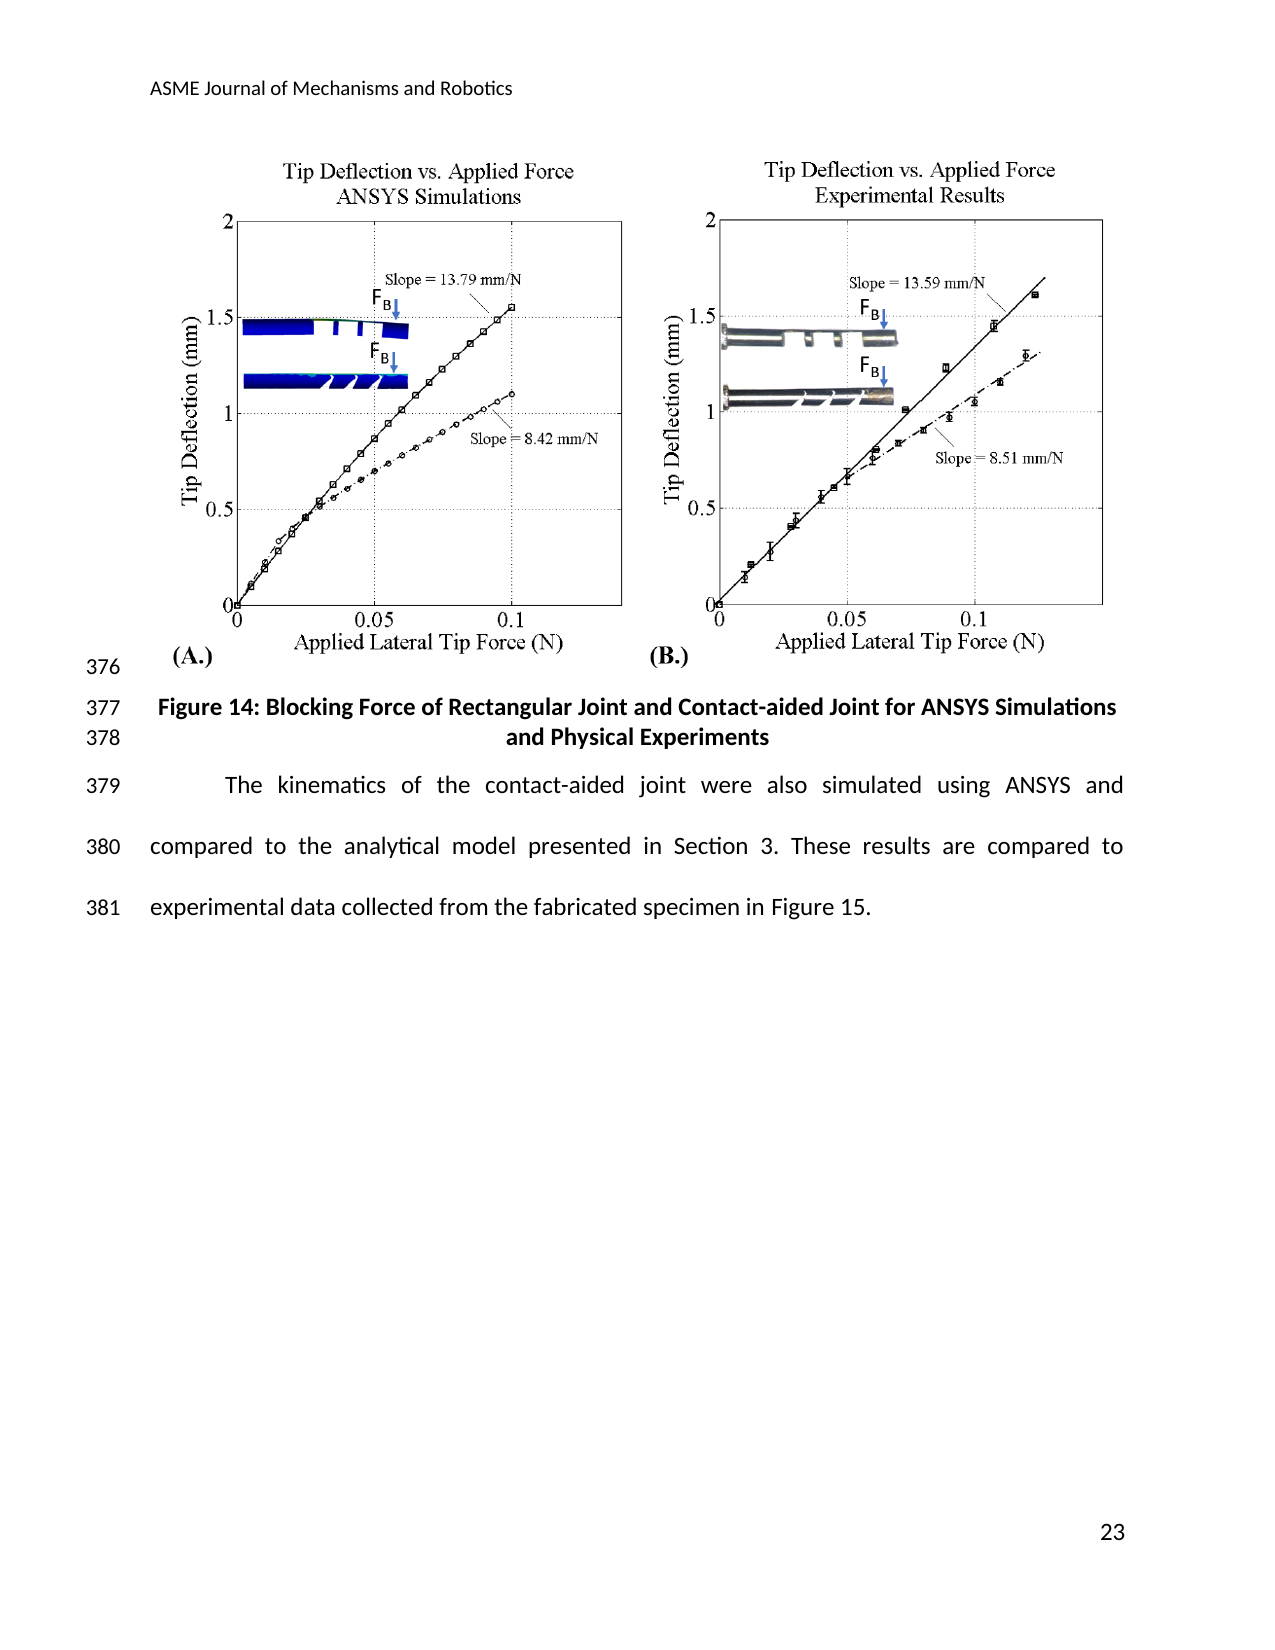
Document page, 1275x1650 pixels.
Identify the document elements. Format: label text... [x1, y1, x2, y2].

picture [164, 150, 1111, 675]
text The kinematics of the contact-aided joint were also simulated using ANSYS and compared to the analytical model presented in Section 3. These results are compared to experimental data collected from the fabricated specimen in Fig. 15. [150, 769, 1125, 921]
